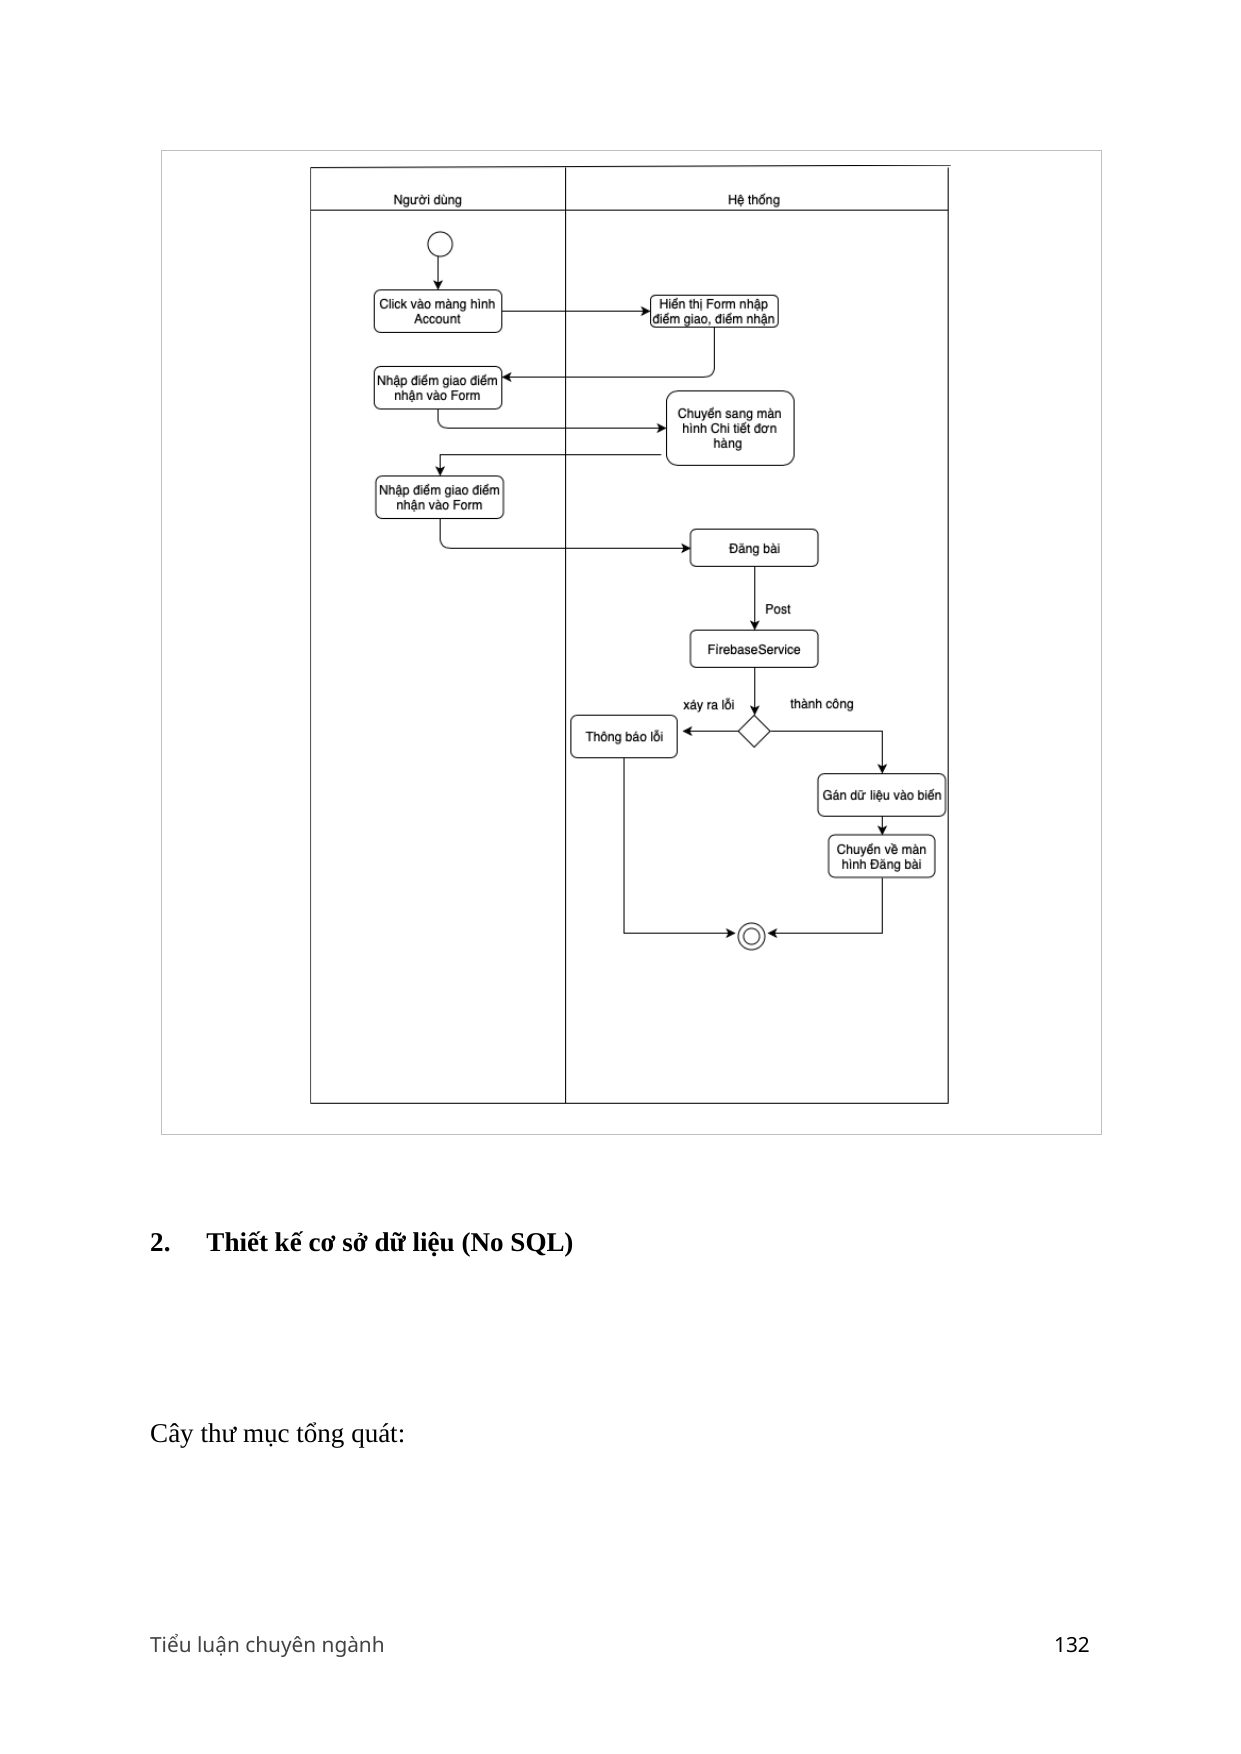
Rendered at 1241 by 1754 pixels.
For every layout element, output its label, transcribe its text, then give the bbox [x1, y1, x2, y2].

picture [310, 165, 953, 1106]
text Cây thư mục tổng quát: [150, 1417, 1090, 1448]
table_header [162, 151, 1101, 1134]
list Thiết kế cơ sở dữ liệu (No SQL) [150, 1226, 1090, 1257]
